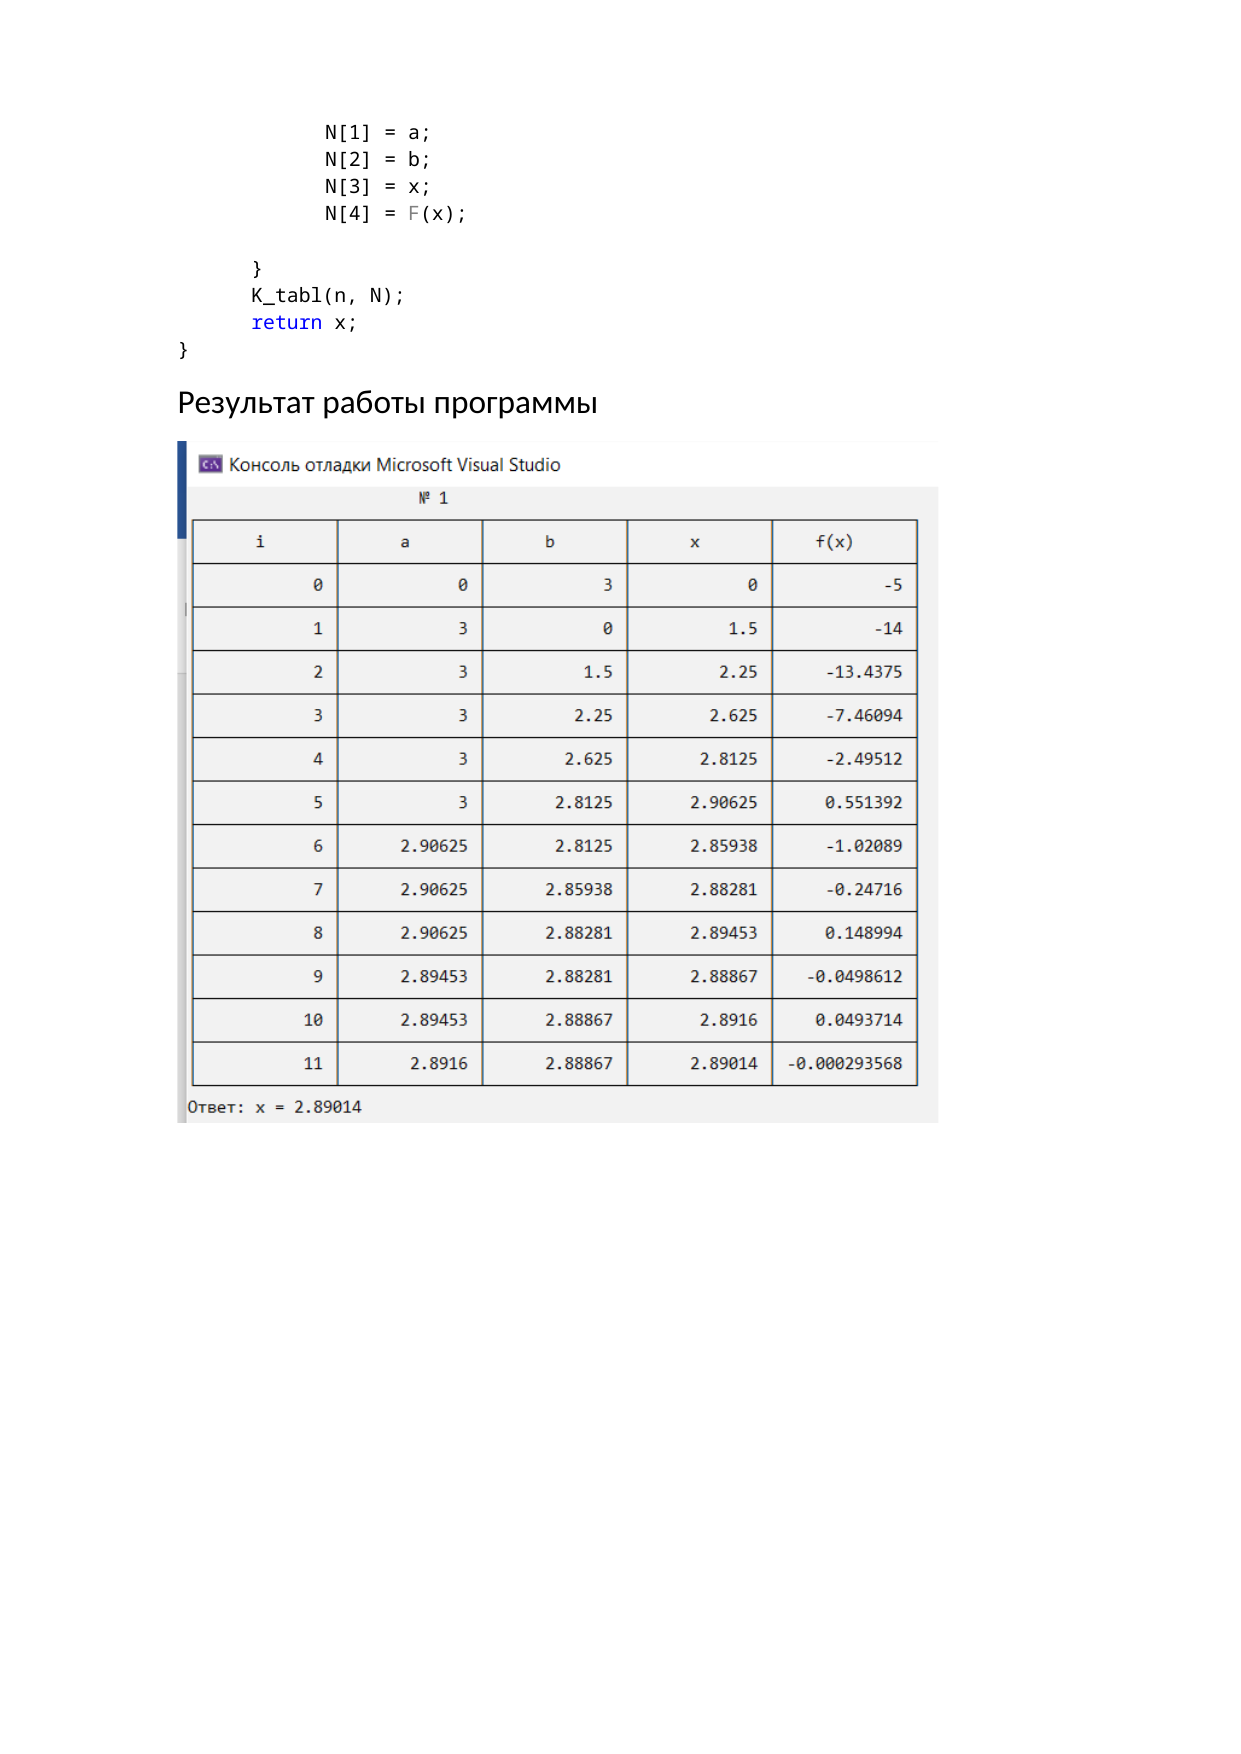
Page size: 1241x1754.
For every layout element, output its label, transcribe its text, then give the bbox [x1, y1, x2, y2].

picture [177, 441, 939, 1123]
text } [177, 254, 1152, 281]
text } [177, 335, 1152, 362]
text Результат работы программы [177, 381, 1152, 421]
text N[1] = a; [177, 118, 1152, 145]
text return x; [177, 308, 1152, 335]
text K_tabl(n, N); [177, 281, 1152, 308]
text N[3] = x; [177, 172, 1152, 199]
text N[4] = F(x); [177, 199, 1152, 226]
text N[2] = b; [177, 145, 1152, 172]
